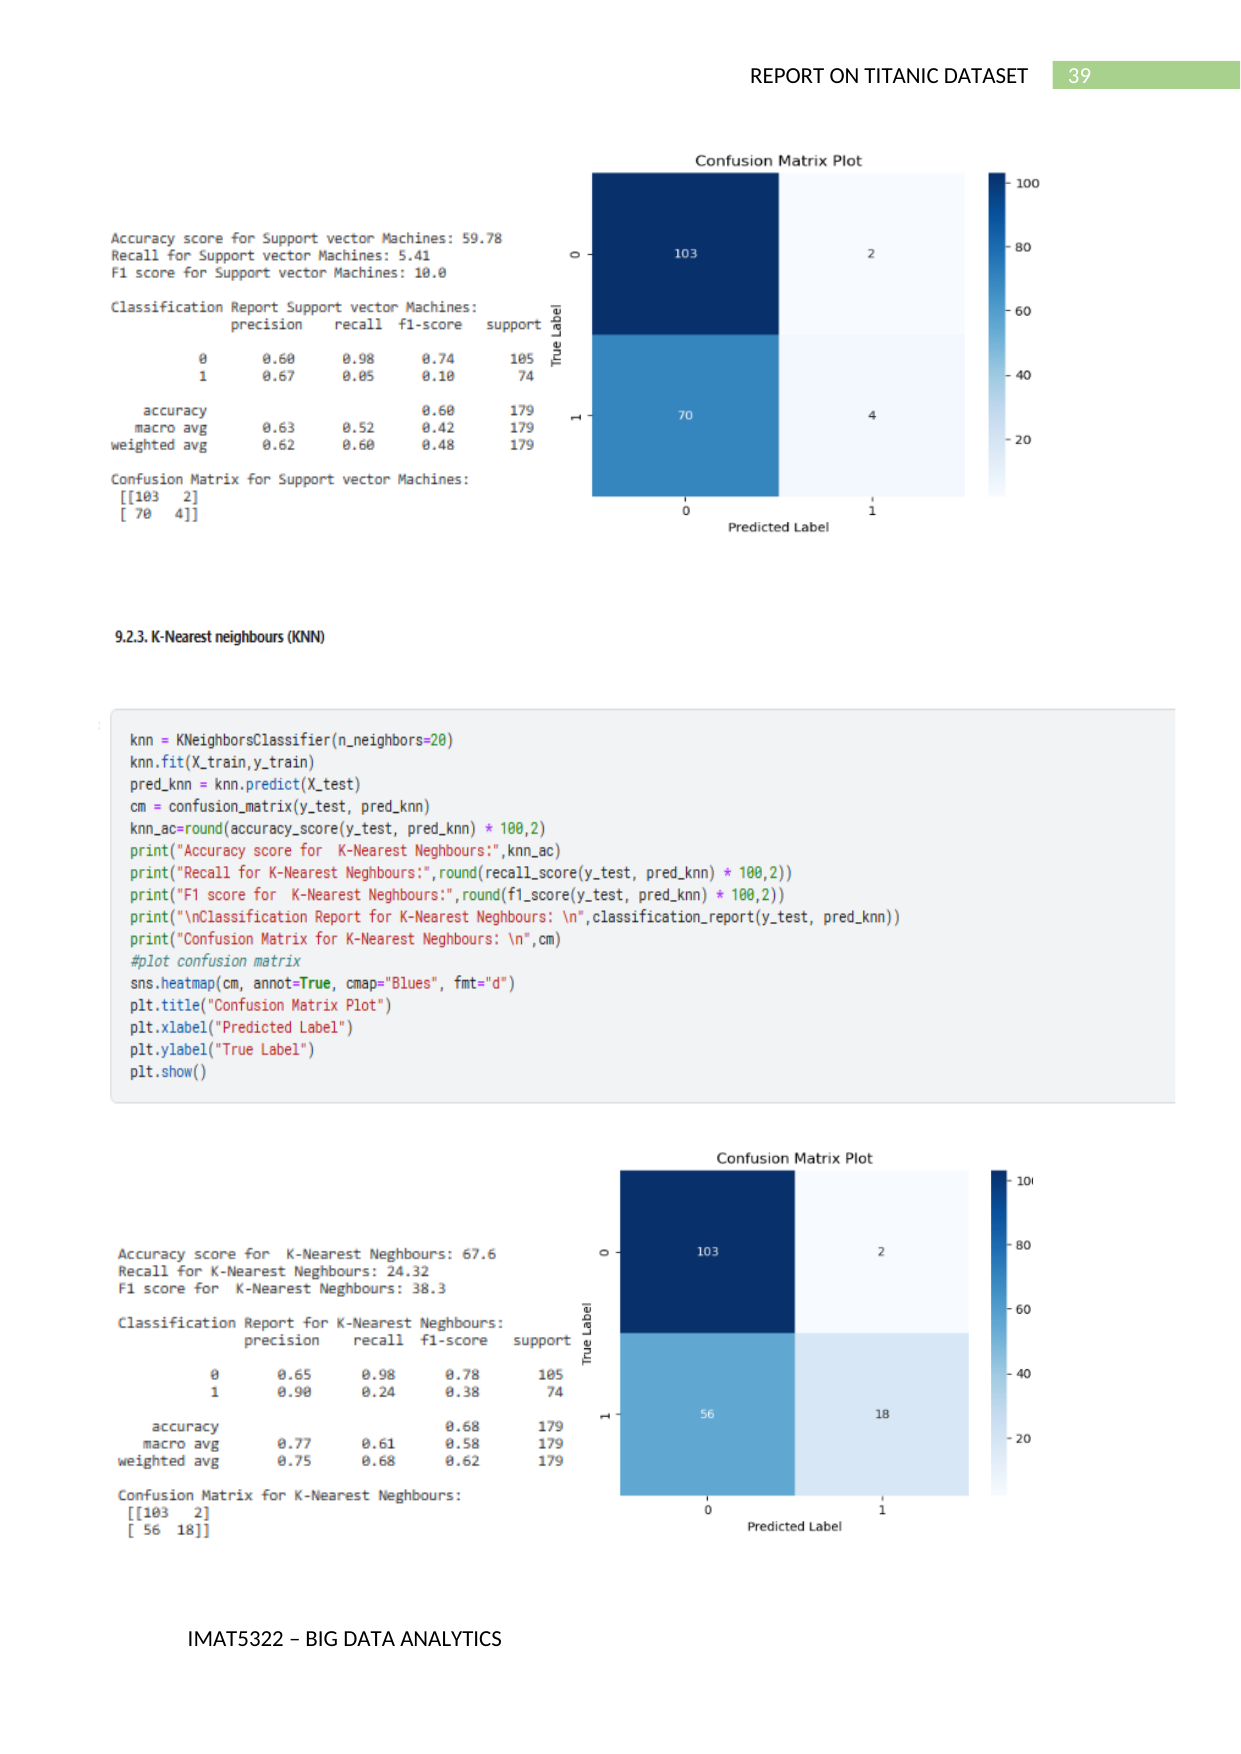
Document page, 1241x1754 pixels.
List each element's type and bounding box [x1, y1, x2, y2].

picture [98, 150, 1046, 533]
picture [98, 1242, 576, 1546]
picture [98, 619, 1176, 1120]
picture [581, 1150, 1034, 1546]
